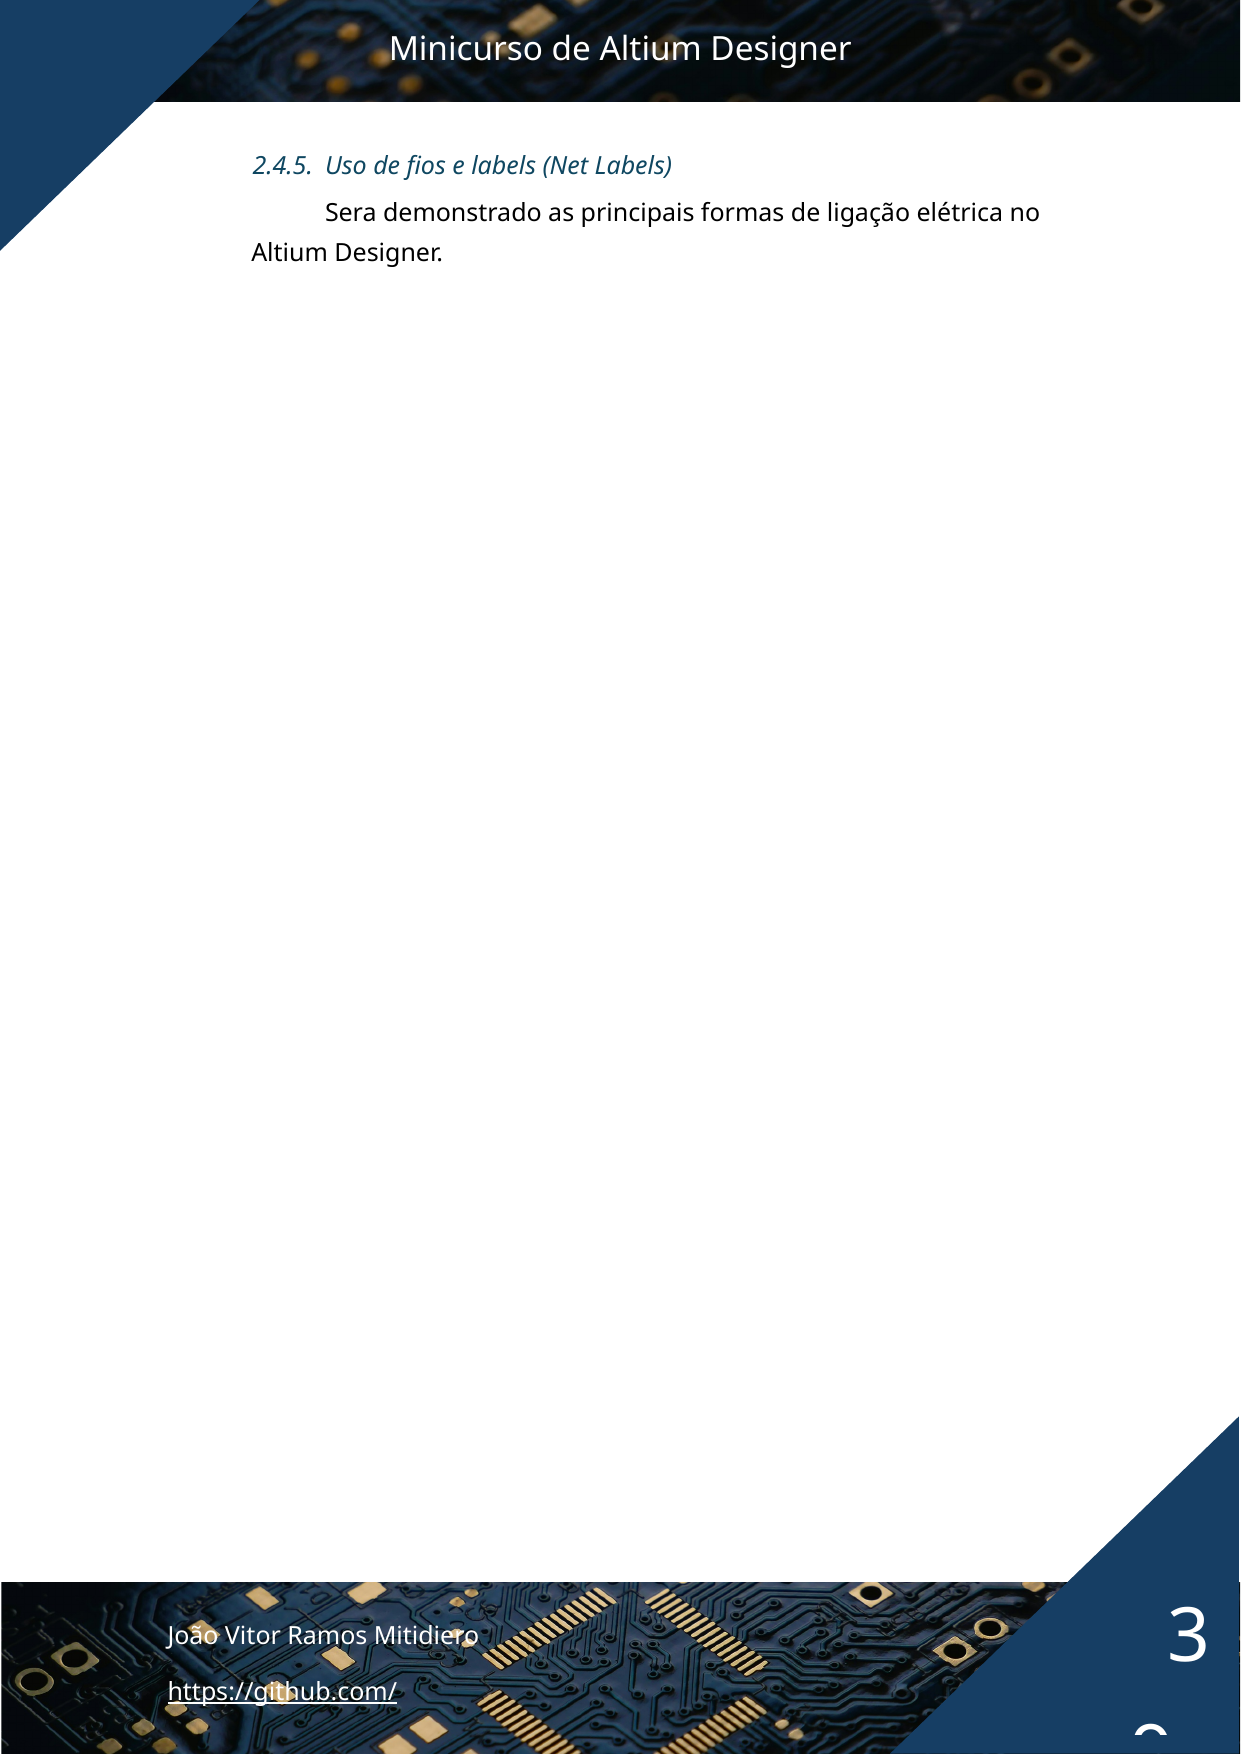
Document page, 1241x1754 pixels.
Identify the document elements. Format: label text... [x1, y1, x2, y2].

picture [156, 0, 1241, 102]
subtitle Uso de fios e labels (Net Labels) [252, 148, 1063, 182]
text Sera demonstrado as principais formas de ligação elétrica no Altium Designer. [251, 195, 1063, 268]
picture [1, 1582, 1066, 1754]
